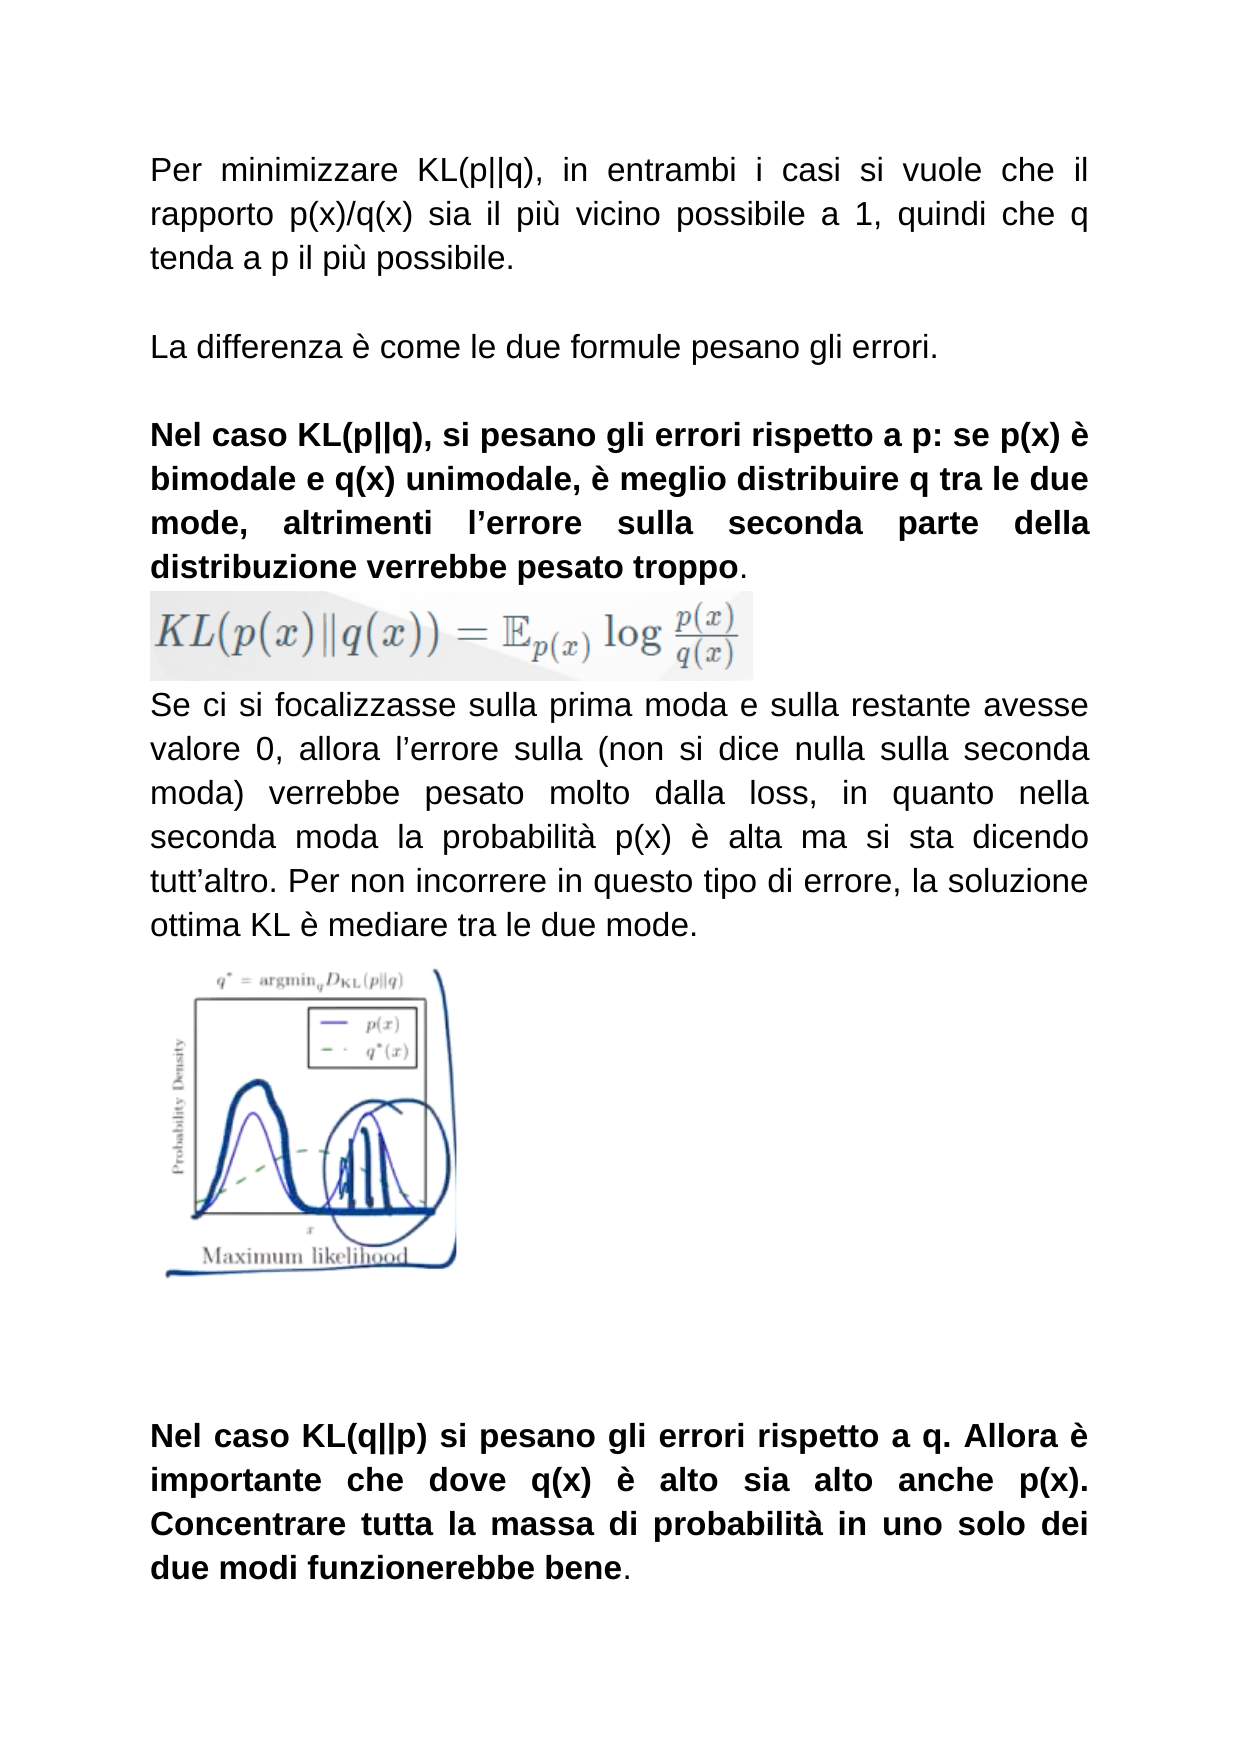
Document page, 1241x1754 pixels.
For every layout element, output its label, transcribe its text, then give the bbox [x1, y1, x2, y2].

text La differenza è come le due formule pesano gli errori. [150, 327, 1090, 365]
picture [150, 949, 457, 1280]
text Se ci si focalizzasse sulla prima moda e sulla restante avesse valore 0, allora l’errore sulla (non si dice nulla sulla seconda moda) verrebbe pesato molto dalla loss, in quanto nella seconda moda la probabilità p(x) è alta ma si sta dicendo tutt’altro. Per non incorrere in questo tipo di errore, la soluzione ottima KL è mediare tra le due mode. [150, 684, 1090, 944]
text Per minimizzare KL(p||q), in entrambi i casi si vuole che il rapporto p(x)/q(x) sia il più vicino possibile a 1, quindi che q tenda a p il più possibile. [150, 150, 1090, 277]
picture [150, 591, 754, 681]
text Nel caso KL(p||q), si pesano gli errori rispetto a p: se p(x) è bimodale e q(x) unimodale, è meglio distribuire q tra le due mode, altrimenti l’errore sulla seconda parte della distribuzione verrebbe pesato troppo. [150, 415, 1090, 586]
text Nel caso KL(q||p) si pesano gli errori rispetto a q. Allora è importante che dove q(x) è alto sia alto anche p(x). Concentrare tutta la massa di probabilità in uno solo dei due modi funzionerebbe bene. [150, 1416, 1090, 1587]
